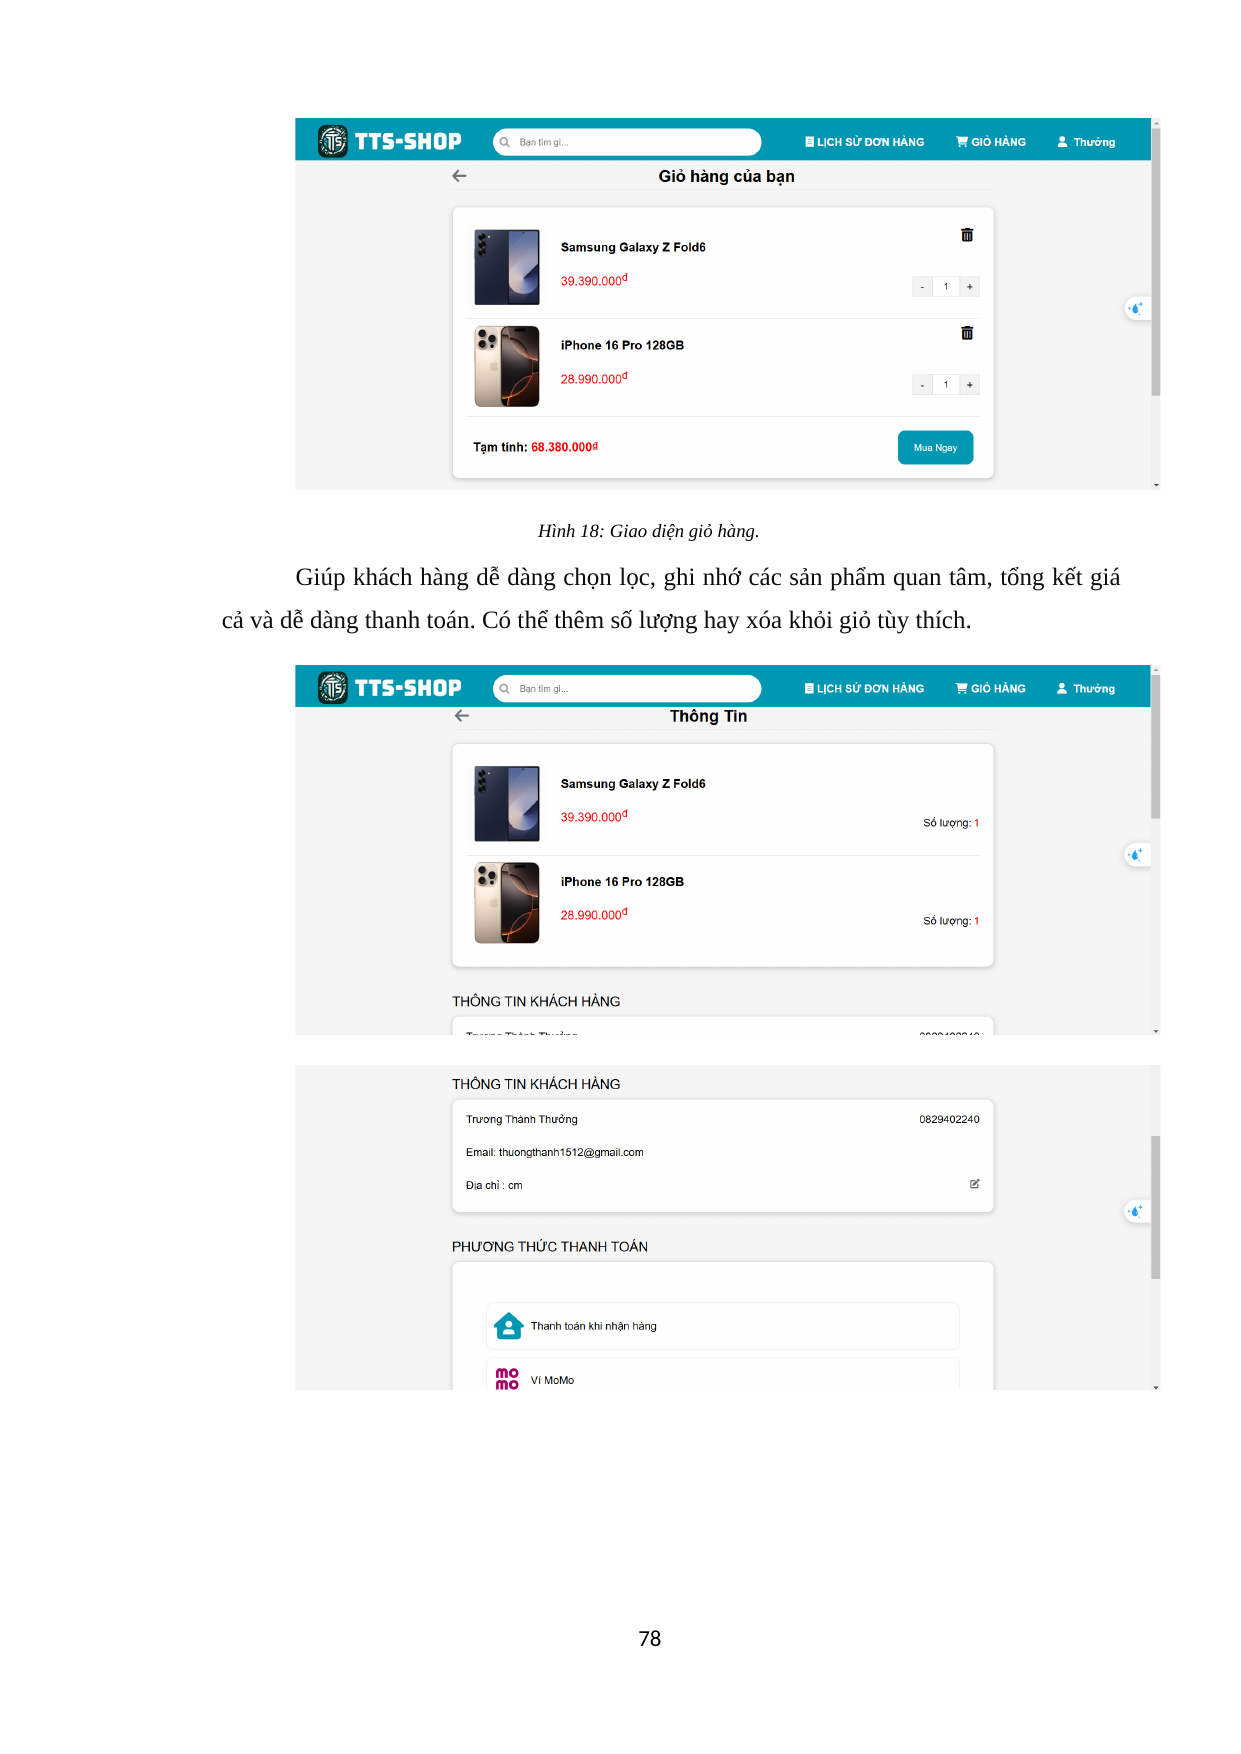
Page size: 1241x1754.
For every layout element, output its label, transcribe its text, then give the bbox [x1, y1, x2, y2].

text Hình 18: Giao diện giỏ hàng. [177, 520, 1122, 542]
text Giúp khách hàng dễ dàng chọn lọc, ghi nhớ các sản phẩm quan tâm, tổng kết giá cả và dễ dàng thanh toán. Có thể thêm số lượng hay xóa khỏi giỏ tùy thích. [222, 562, 1122, 634]
picture [295, 665, 1161, 1035]
picture [295, 1065, 1161, 1390]
picture [295, 118, 1161, 490]
